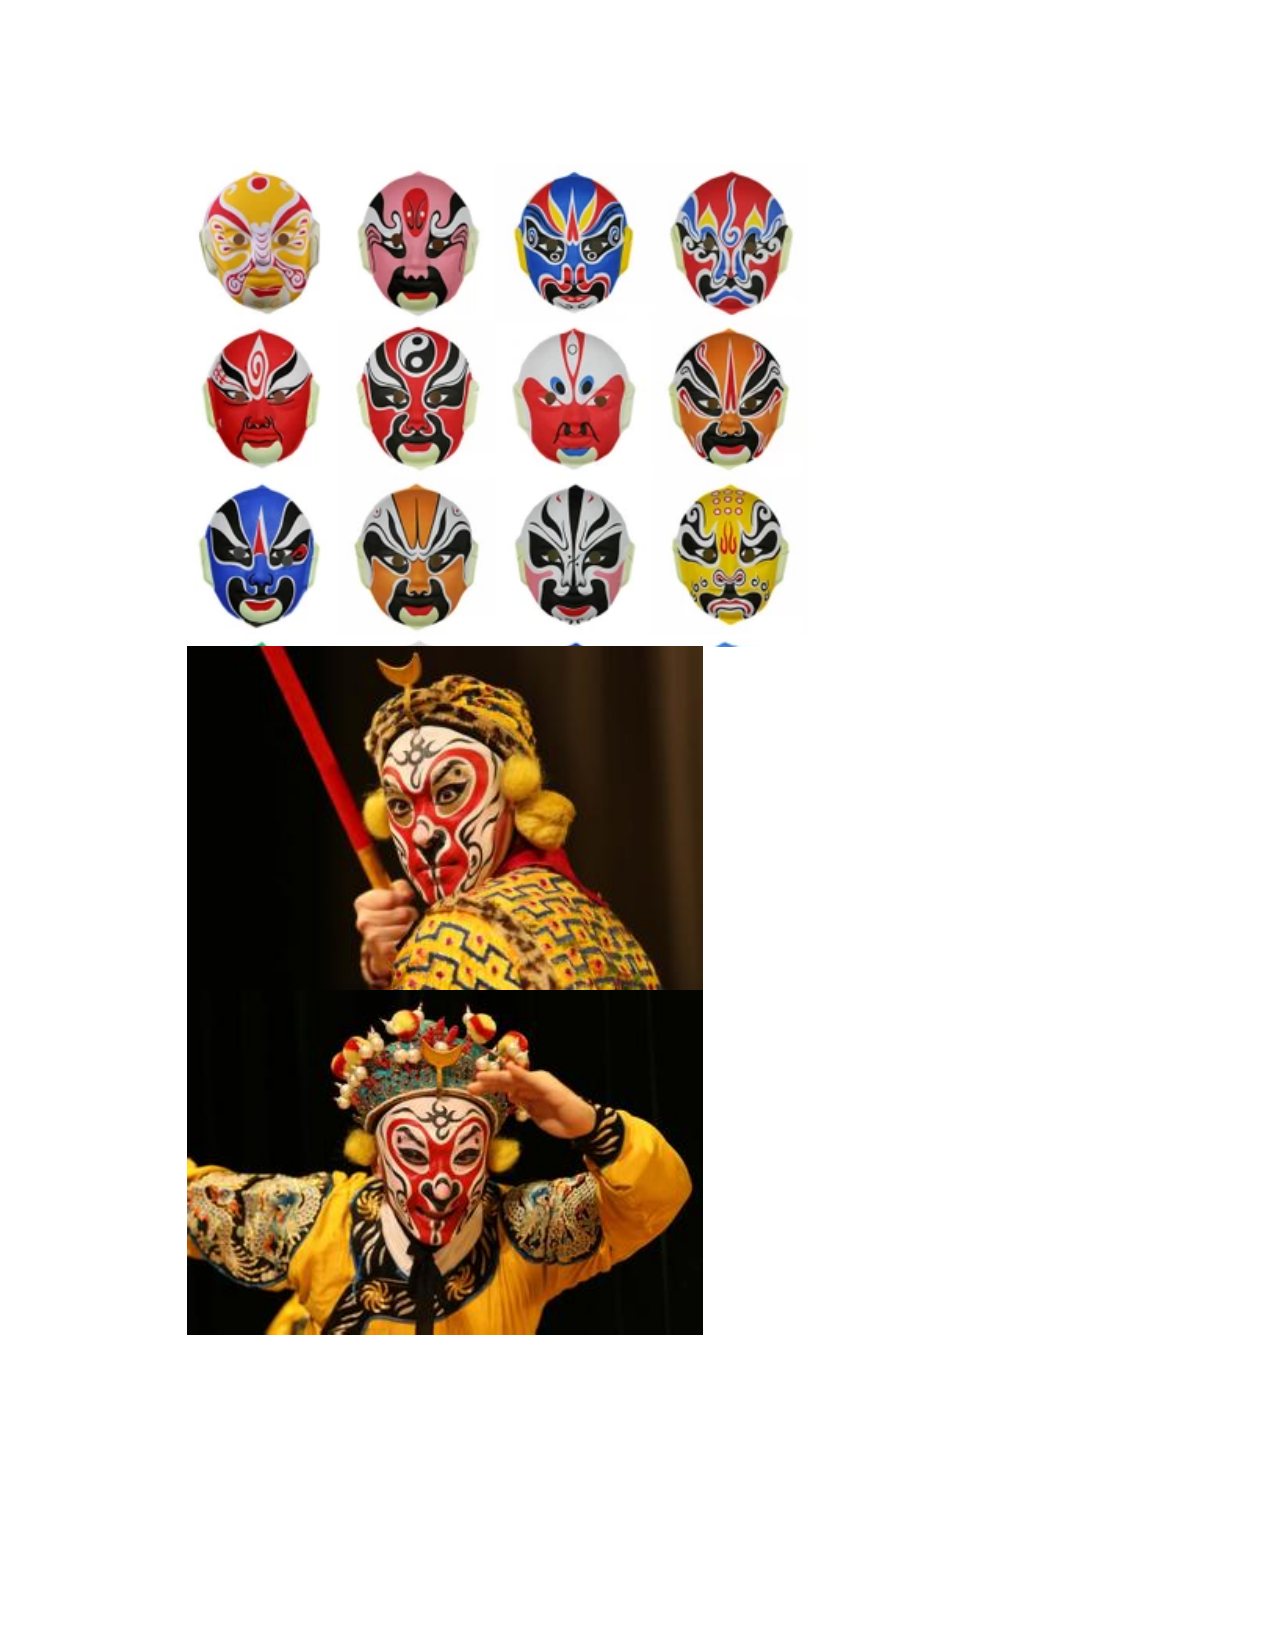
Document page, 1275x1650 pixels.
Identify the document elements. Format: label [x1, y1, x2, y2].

picture [187, 149, 815, 1335]
